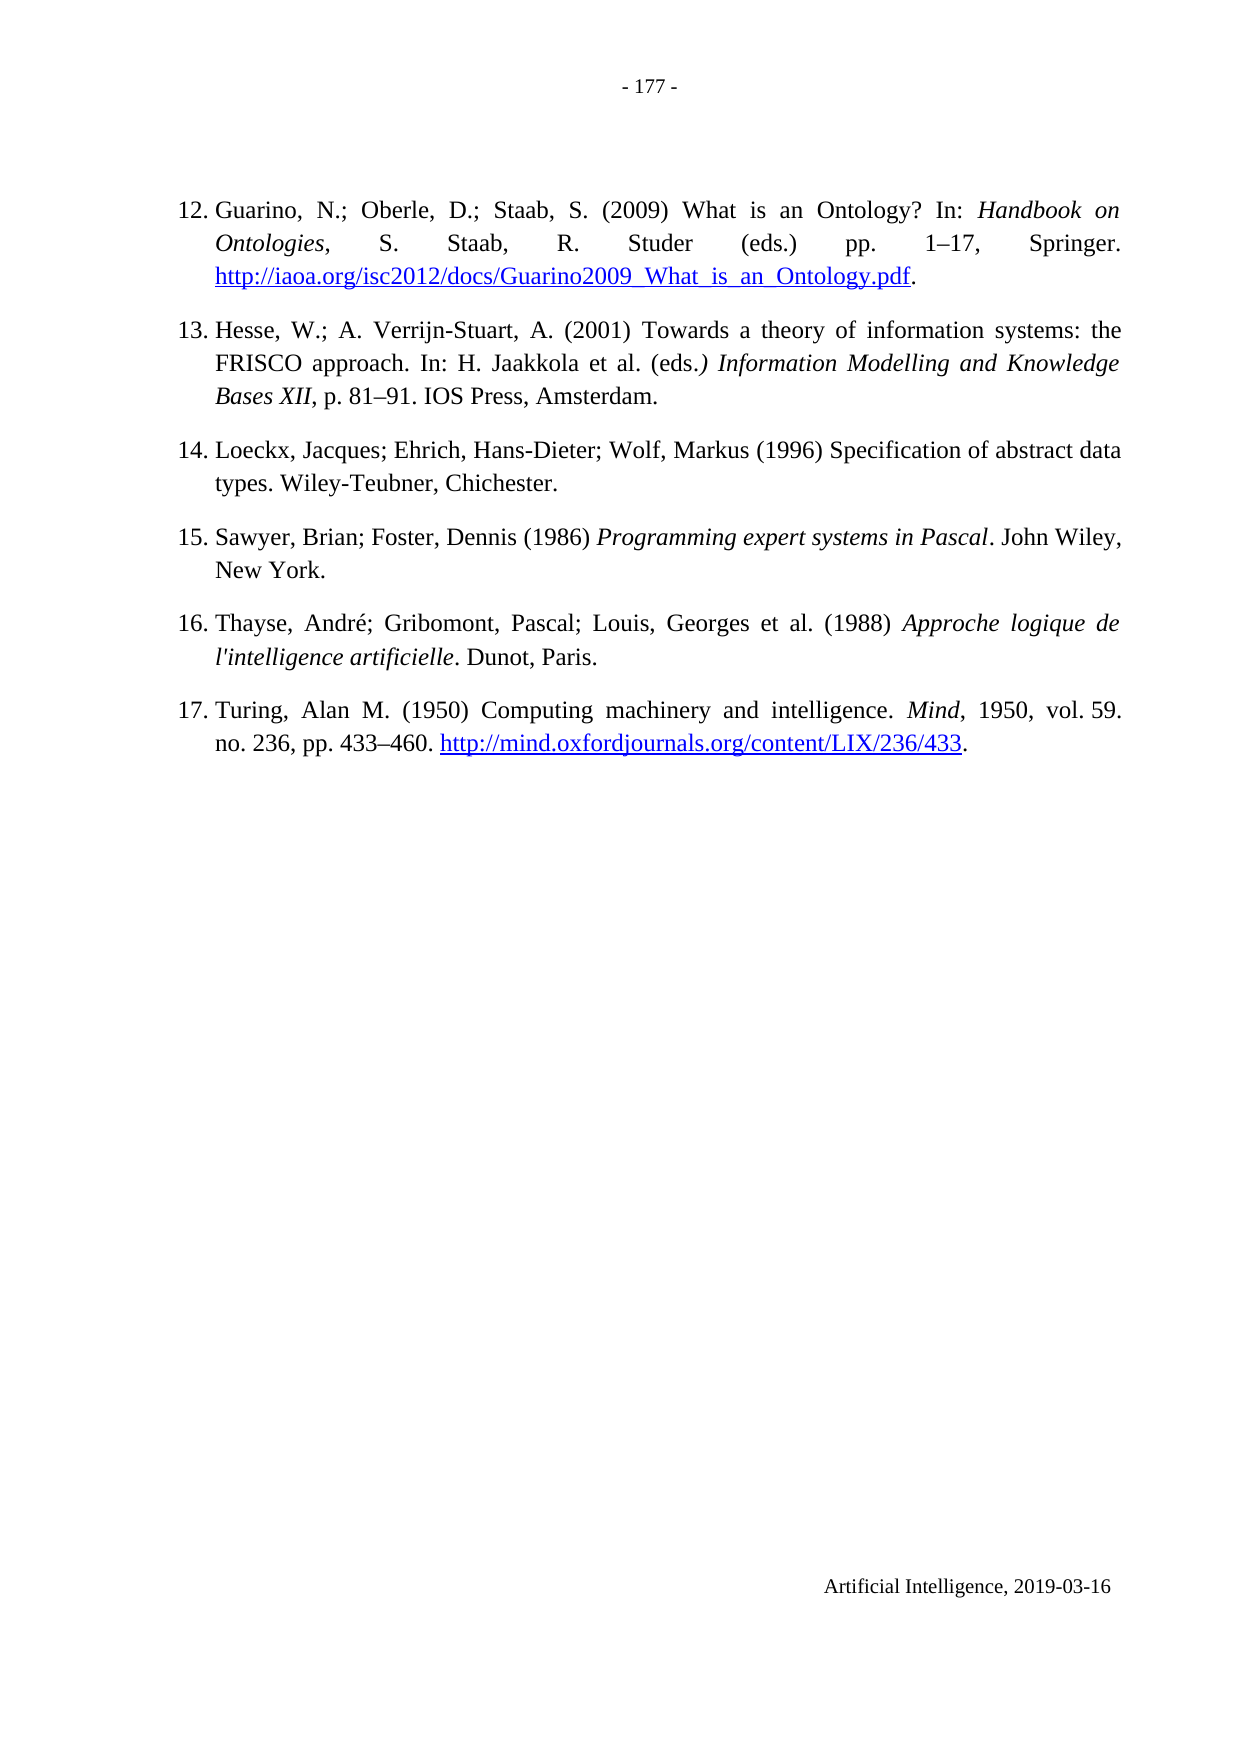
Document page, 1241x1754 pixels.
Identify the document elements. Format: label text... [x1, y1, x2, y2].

list Thayse, André; Gribomont, Pascal; Louis, Georges et al. (1988) Approche logique de l'intelligence artificielle. Dunot, Paris. [177, 608, 1122, 670]
list Loeckx, Jacques; Ehrich, Hans-Dieter; Wolf, Markus (1996) Specification of abstract data types. Wiley-Teubner, Chichester. [177, 435, 1122, 497]
list Guarino, N.; Oberle, D.; Staab, S. (2009) What is an Ontology? In: Handbook on Ontologies, S. Staab, R. Studer (eds.) pp. 1–17, Springer. http://iaoa.org/isc2012/docs/Guarino2009_What_is_an_Ontology.pdf. [177, 195, 1122, 290]
list Sawyer, Brian; Foster, Dennis (1986) Programming expert systems in Pascal. John Wiley, New York. [177, 522, 1122, 583]
list Hesse, W.; A. Verrijn-Stuart, A. (2001) Towards a theory of information systems: the FRISCO approach. In: H. Jaakkola et al. (eds.) Information Modelling and Knowledge Bases XII, p. 81–91. IOS Press, Amsterdam. [177, 315, 1122, 410]
list Turing, Alan M. (1950) Computing machinery and intelligence. Mind, 1950, vol. 59. no. 236, pp. 433–460. http://mind.oxfordjournals.org/content/LIX/236/433. [177, 695, 1122, 757]
